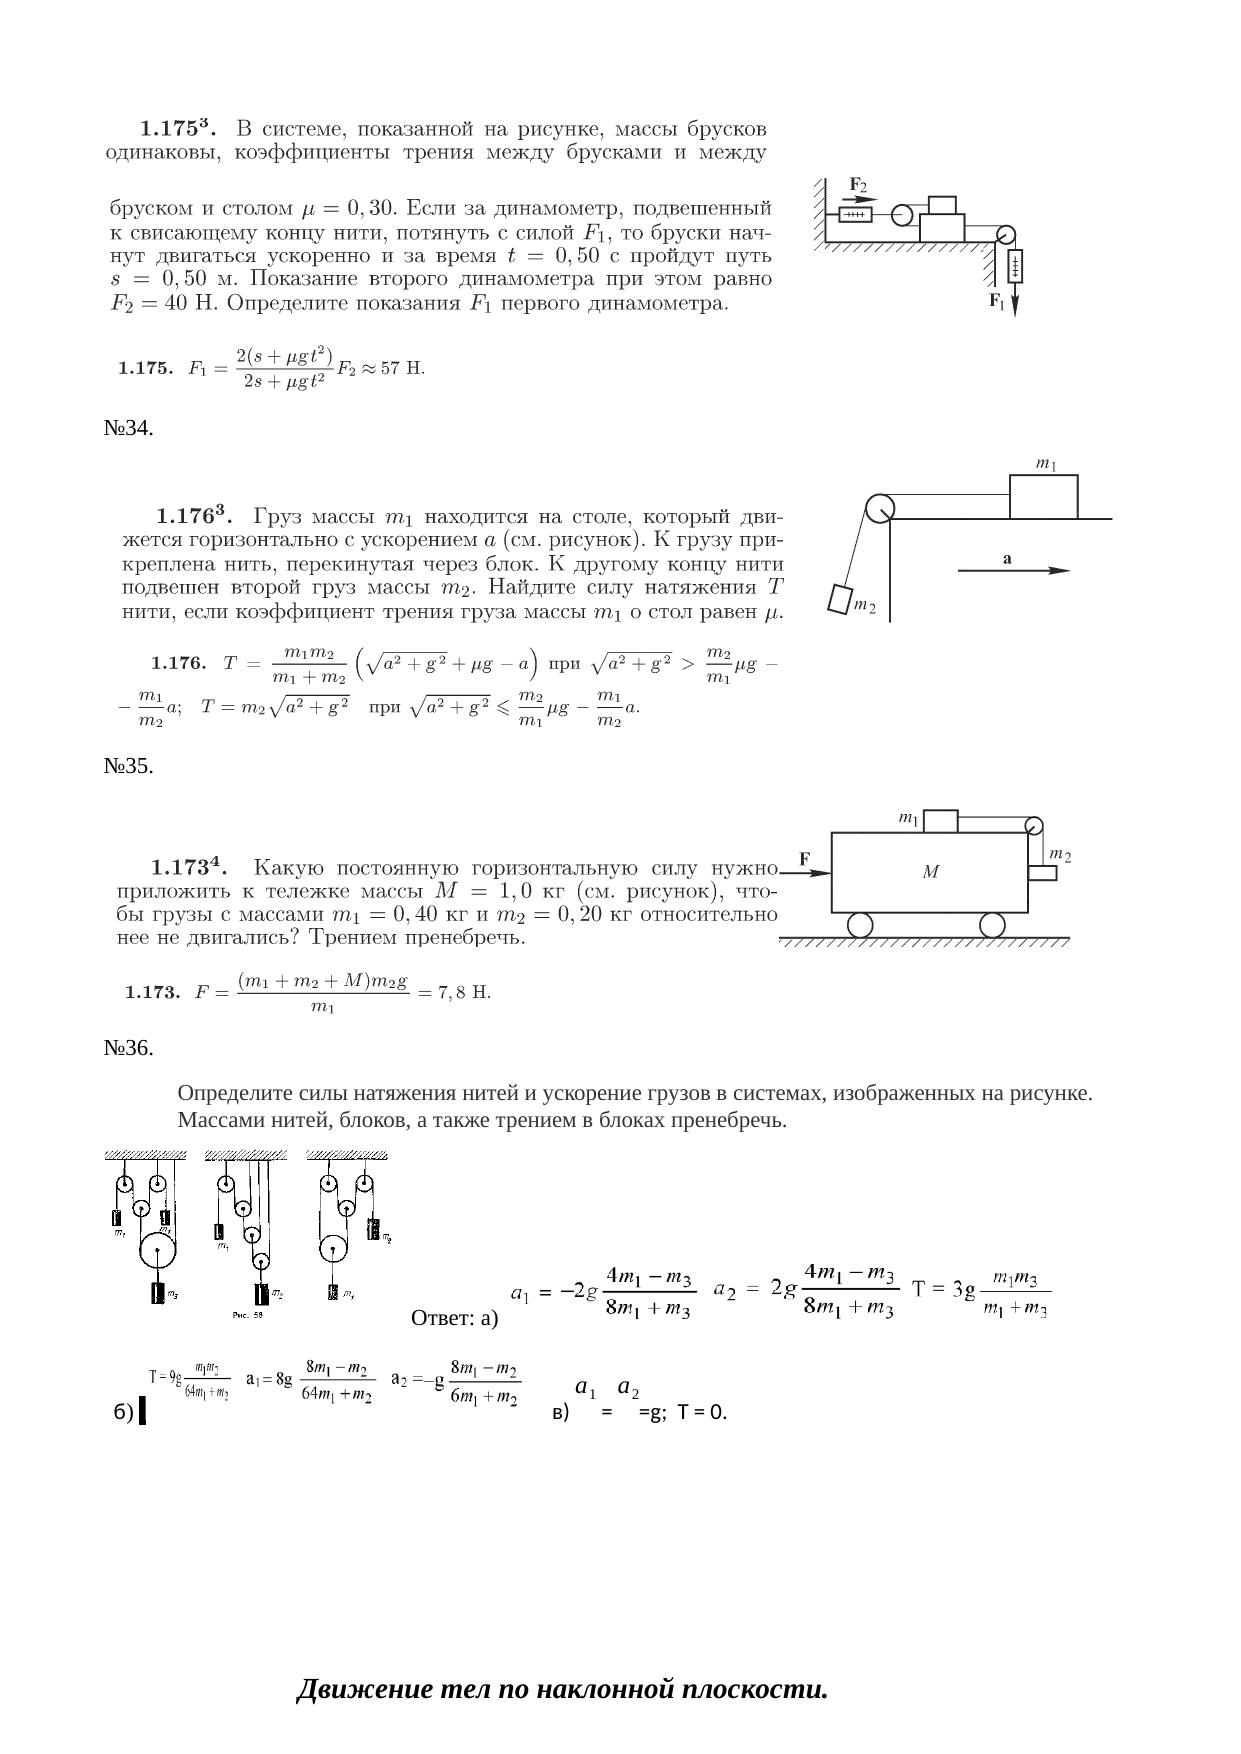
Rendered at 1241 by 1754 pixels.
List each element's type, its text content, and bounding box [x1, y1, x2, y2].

text №36. [103, 1034, 1211, 1061]
text Определите силы натяжения нитей и ускорение грузов в системах, изображенных на рисунке. Массами нитей, блоков, а также трением в блоках пренебречь. [177, 1079, 1152, 1132]
picture [103, 342, 426, 395]
picture [103, 965, 494, 1016]
text №35. [103, 752, 1211, 778]
picture [802, 166, 1047, 319]
picture [145, 1349, 527, 1420]
text №34. [103, 414, 1152, 440]
text Движение тел по наклонной плоскости. [103, 1671, 1152, 1705]
picture [103, 118, 770, 165]
picture [103, 797, 1072, 947]
picture [103, 501, 788, 624]
text б) в) = =g; Т = 0. [103, 1349, 145, 1425]
picture [103, 197, 774, 319]
picture [103, 1147, 394, 1326]
picture [503, 1264, 1057, 1326]
picture [804, 458, 1128, 624]
picture [103, 642, 782, 733]
